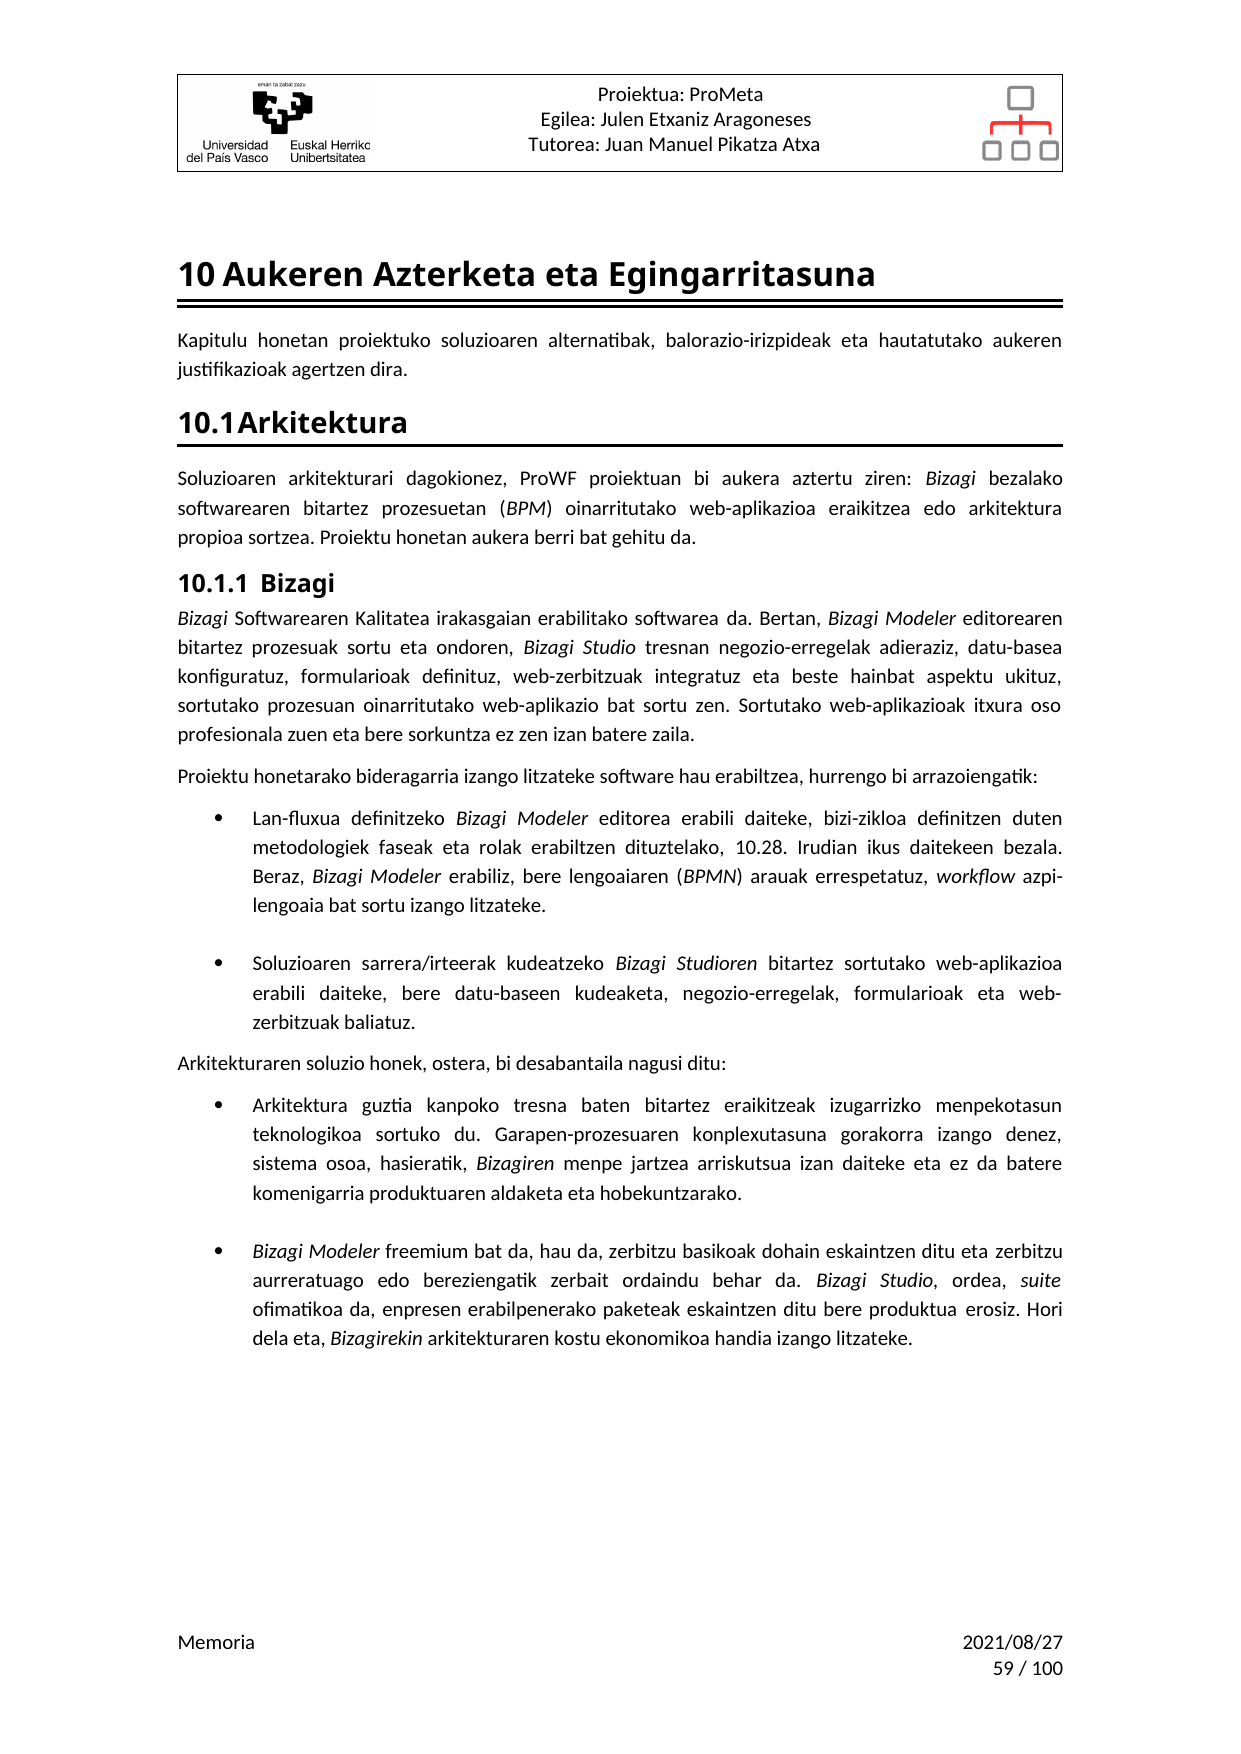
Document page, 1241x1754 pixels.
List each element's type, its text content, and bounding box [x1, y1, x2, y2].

subtitle Aukeren Azterketa eta Egingarritasuna [177, 251, 1063, 299]
text Soluzioaren arkitekturari dagokionez, ProWF proiektuan bi aukera aztertu ziren: Bizagi bezalako softwarearen bitartez prozesuetan (BPM) oinarritutako web-aplikazioa eraikitzea edo arkitektura propioa sortzea. Proiektu honetan aukera berri bat gehitu da. [177, 466, 1063, 549]
picture [182, 81, 370, 162]
text Kapitulu honetan proiektuko soluzioaren alternatibak, balorazio-irizpideak eta hautatutako aukeren justifikazioak agertzen dira. [177, 327, 1063, 382]
picture [978, 80, 1060, 162]
list Bizagi Modeler freemium bat da, hau da, zerbitzu basikoak dohain eskaintzen ditu eta zerbitzu aurreratuago edo bereziengatik zerbait ordaindu behar da. Bizagi Studio, ordea, suite ofimatikoa da, enpresen erabilpenerako paketeak eskaintzen ditu bere produktua erosiz. Hori dela eta, Bizagirekin arkitekturaren kostu ekonomikoa handia izango litzateke. [215, 1238, 1063, 1351]
text Bizagi Softwarearen Kalitatea irakasgaian erabilitako softwarea da. Bertan, Bizagi Modeler editorearen bitartez prozesuak sortu eta ondoren, Bizagi Studio tresnan negozio-erregelak adieraziz, datu-basea konfiguratuz, formularioak definituz, web-zerbitzuak integratuz eta beste hainbat aspektu ukituz, sortutako prozesuan oinarritutako web-aplikazio bat sortu zen. Sortutako web-aplikazioak itxura oso profesionala zuen eta bere sorkuntza ez zen izan batere zaila. [177, 605, 1063, 747]
list Soluzioaren sarrera/irteerak kudeatzeko Bizagi Studioren bitartez sortutako web-aplikazioa erabili daiteke, bere datu-baseen kudeaketa, negozio-erregelak, formularioak eta web-zerbitzuak baliatuz. [215, 951, 1063, 1034]
subtitle Bizagi [177, 566, 1063, 600]
subtitle Arkitektura [177, 402, 1063, 444]
list Arkitektura guztia kanpoko tresna baten bitartez eraikitzeak izugarrizko menpekotasun teknologikoa sortuko du. Garapen-prozesuaren konplexutasuna gorakorra izango denez, sistema osoa, hasieratik, Bizagiren menpe jartzea arriskutsua izan daiteke eta ez da batere komenigarria produktuaren aldaketa eta hobekuntzarako. [215, 1092, 1063, 1205]
text Arkitekturaren soluzio honek, ostera, bi desabantaila nagusi ditu: [177, 1051, 1063, 1076]
text Proiektu honetarako bideragarria izango litzateke software hau erabiltzea, hurrengo bi arrazoiengatik: [177, 763, 1063, 788]
